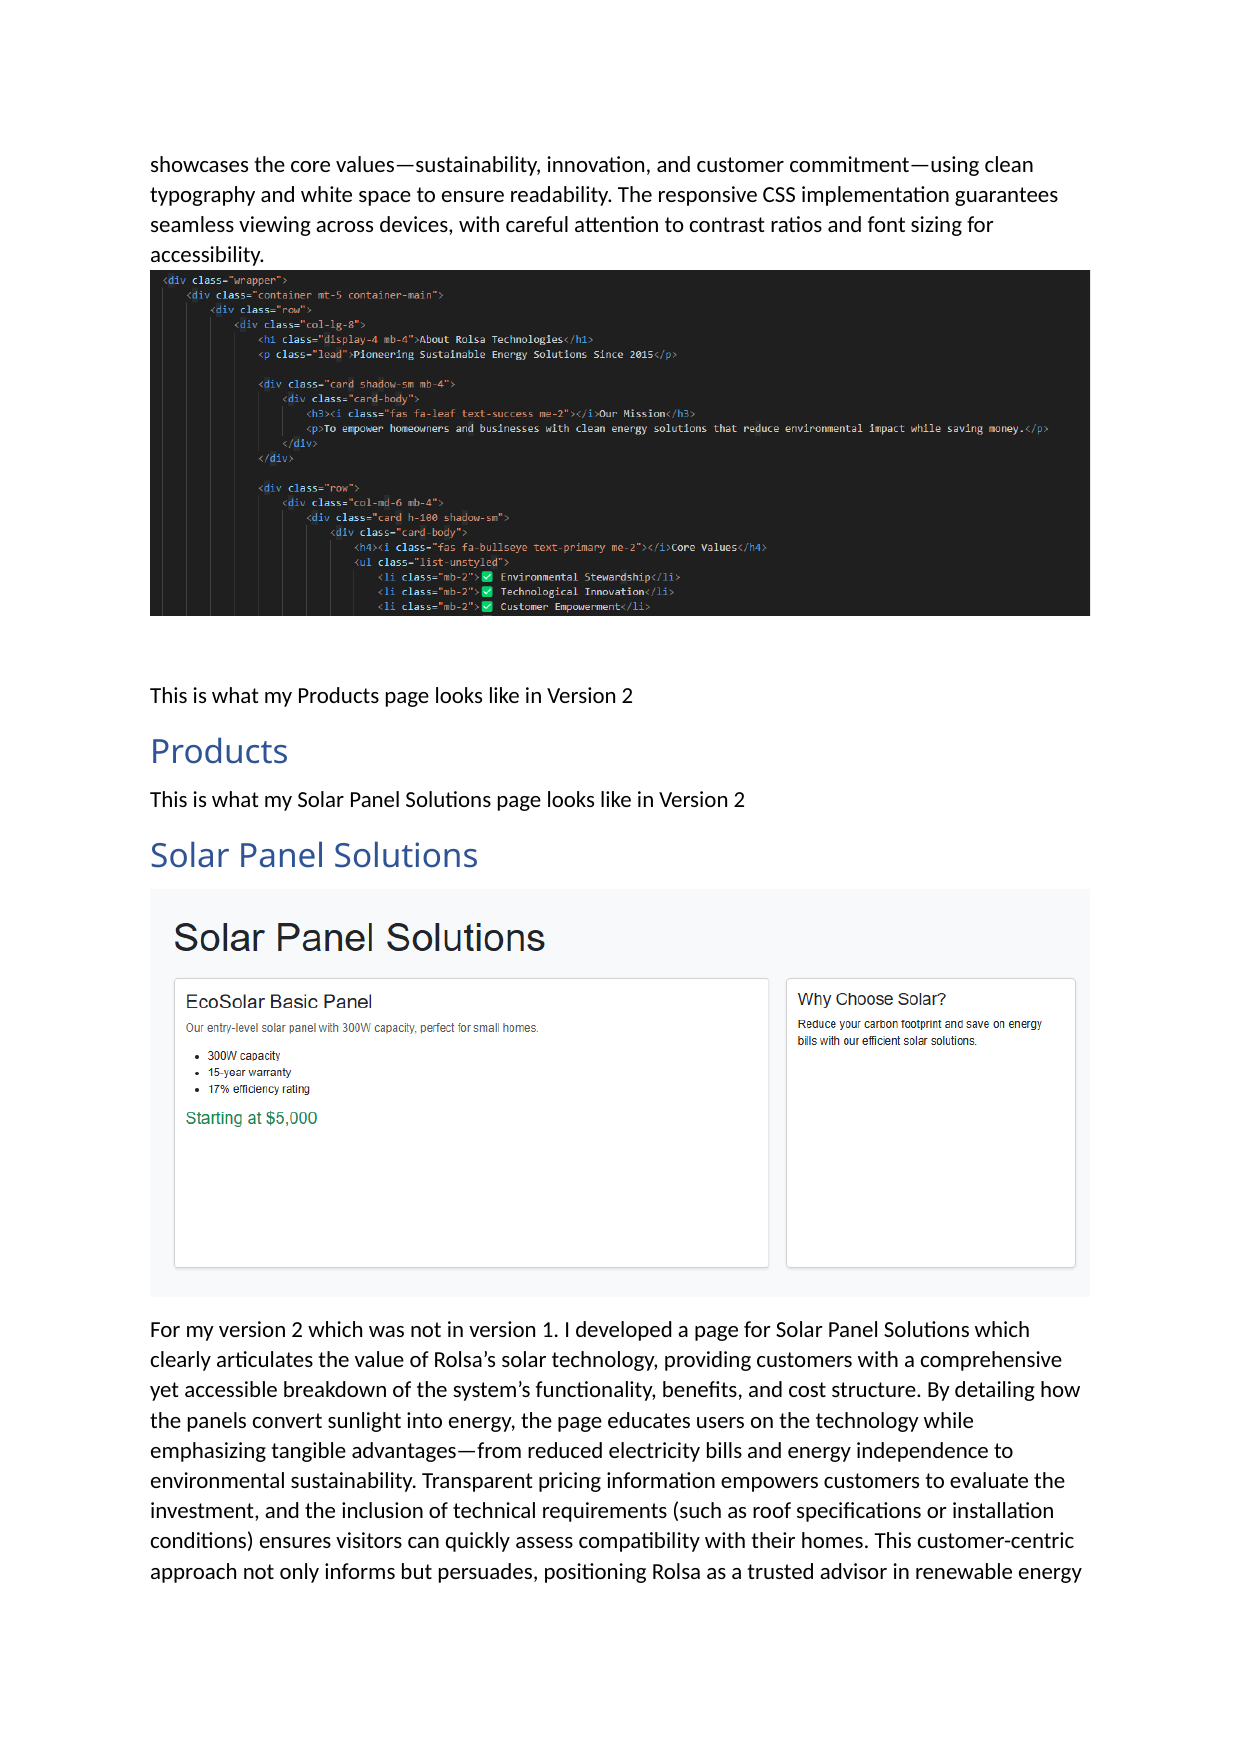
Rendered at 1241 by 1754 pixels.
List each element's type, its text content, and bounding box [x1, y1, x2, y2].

text This is what my Products page looks like in Version 2 [150, 681, 1090, 709]
picture [150, 889, 1091, 1297]
subtitle Products [150, 728, 1090, 773]
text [150, 150, 1090, 270]
subtitle Solar Panel Solutions [150, 832, 1090, 877]
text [150, 1315, 1090, 1585]
text This is what my Solar Panel Solutions page looks like in Version 2 [150, 785, 1090, 813]
picture [150, 270, 1091, 616]
